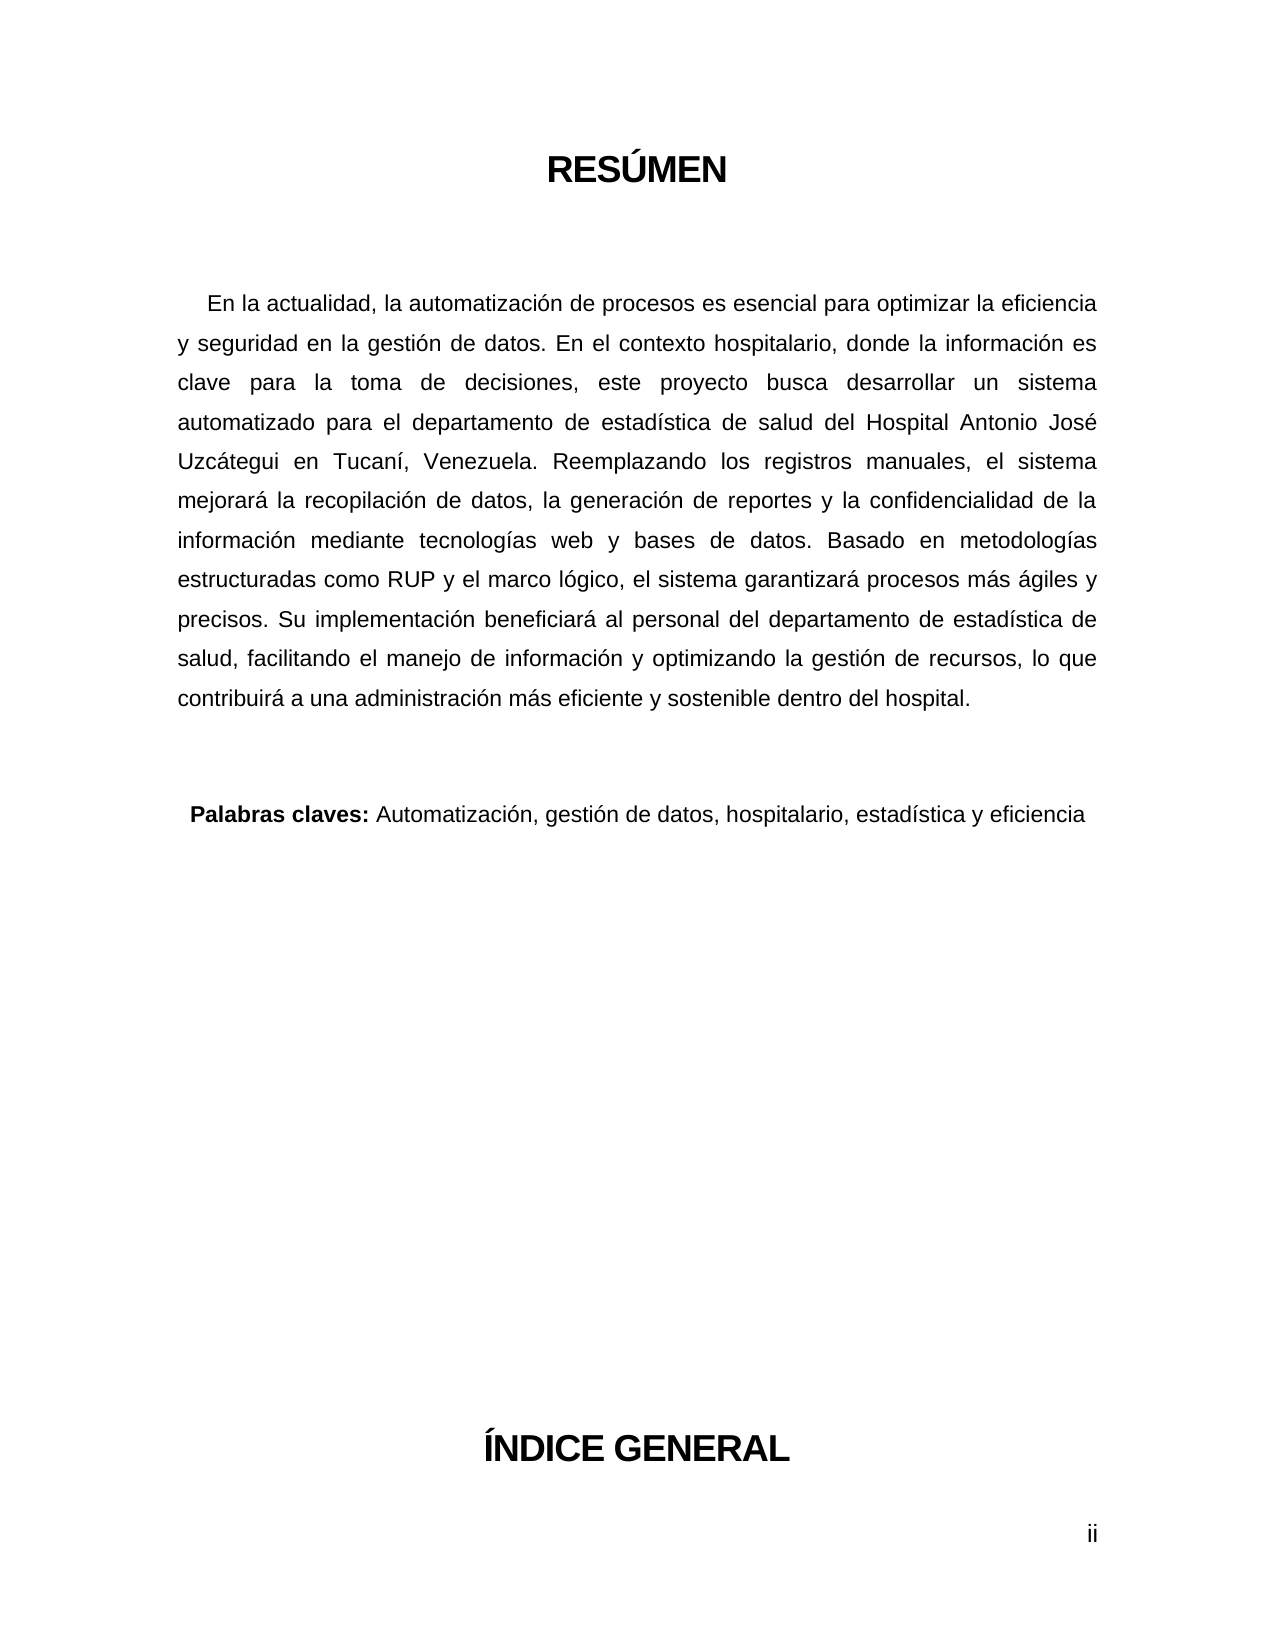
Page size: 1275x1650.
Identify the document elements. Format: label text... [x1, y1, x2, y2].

title RESÚMEN [177, 148, 1098, 191]
title ÍNDICE GENERAL [177, 1427, 1098, 1470]
text En la actualidad, la automatización de procesos es esencial para optimizar la eficiencia y seguridad en la gestión de datos. En el contexto hospitalario, donde la información es clave para la toma de decisiones, este proyecto busca desarrollar un sistema automatizado para el departamento de estadística de salud del Hospital Antonio José Uzcátegui en Tucaní, Venezuela. Reemplazando los registros manuales, el sistema mejorará la recopilación de datos, la generación de reportes y la confidencialidad de la información mediante tecnologías web y bases de datos. Basado en metodologías estructuradas como RUP y el marco lógico, el sistema garantizará procesos más ágiles y precisos. Su implementación beneficiará al personal del departamento de estadística de salud, facilitando el manejo de información y optimizando la gestión de recursos, lo que contribuirá a una administración más eficiente y sostenible dentro del hospital. [177, 290, 1098, 711]
text Palabras claves: Automatización, gestión de datos, hospitalario, estadística y eficiencia [177, 801, 1098, 827]
